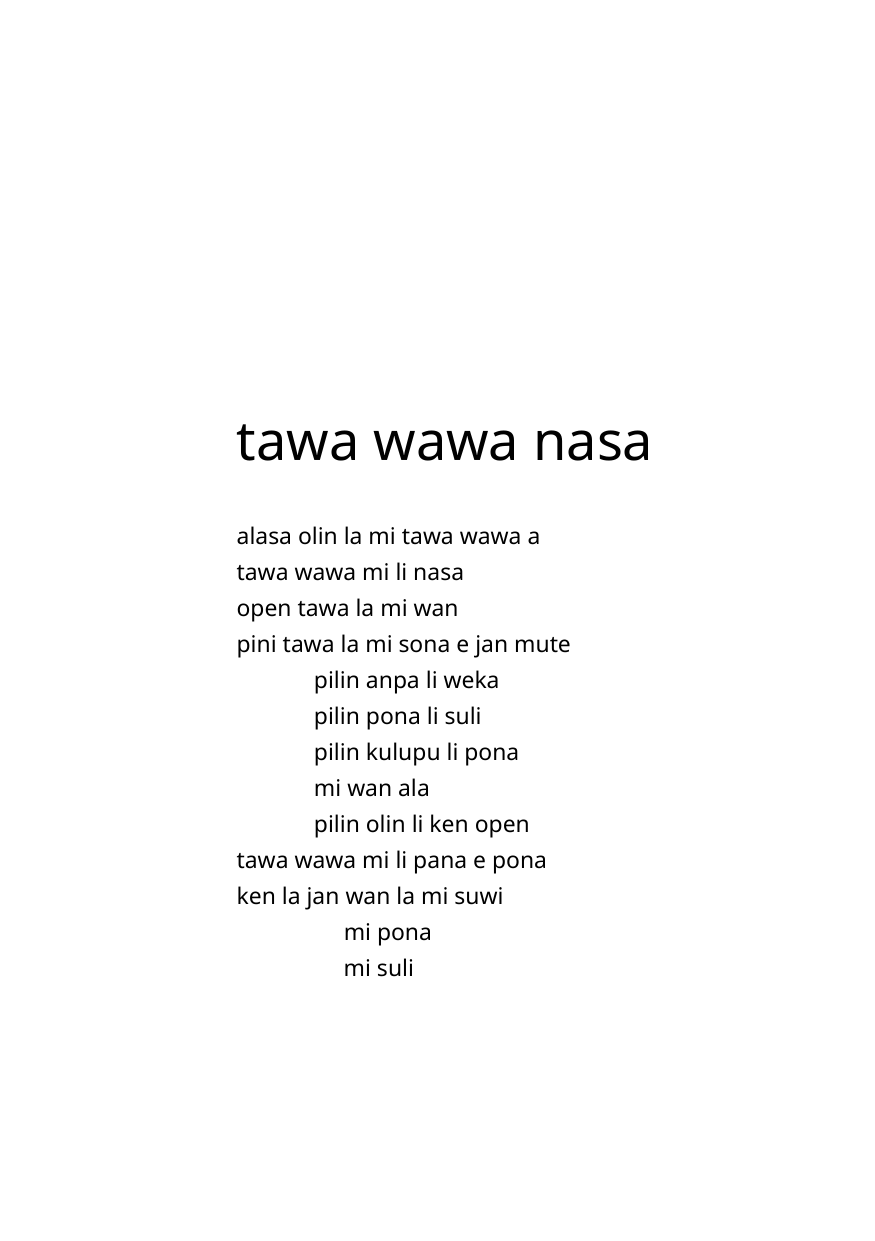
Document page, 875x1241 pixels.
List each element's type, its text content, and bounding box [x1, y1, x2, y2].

text tawa wawa nasa [236, 403, 754, 477]
text tawa wawa mi li nasa [236, 556, 754, 587]
text mi suli [236, 952, 754, 983]
text pilin kulupu li pona [236, 736, 754, 767]
text pilin anpa li weka [236, 664, 754, 695]
text tawa wawa mi li pana e pona [236, 844, 754, 875]
text mi wan ala [236, 772, 754, 803]
text mi pona [236, 916, 754, 947]
text open tawa la mi wan [236, 592, 754, 623]
text pini tawa la mi sona e jan mute [236, 628, 754, 659]
text pilin pona li suli [236, 700, 754, 731]
text ken la jan wan la mi suwi [236, 880, 754, 911]
text alasa olin la mi tawa wawa a [236, 520, 754, 552]
text pilin olin li ken open [236, 808, 754, 839]
